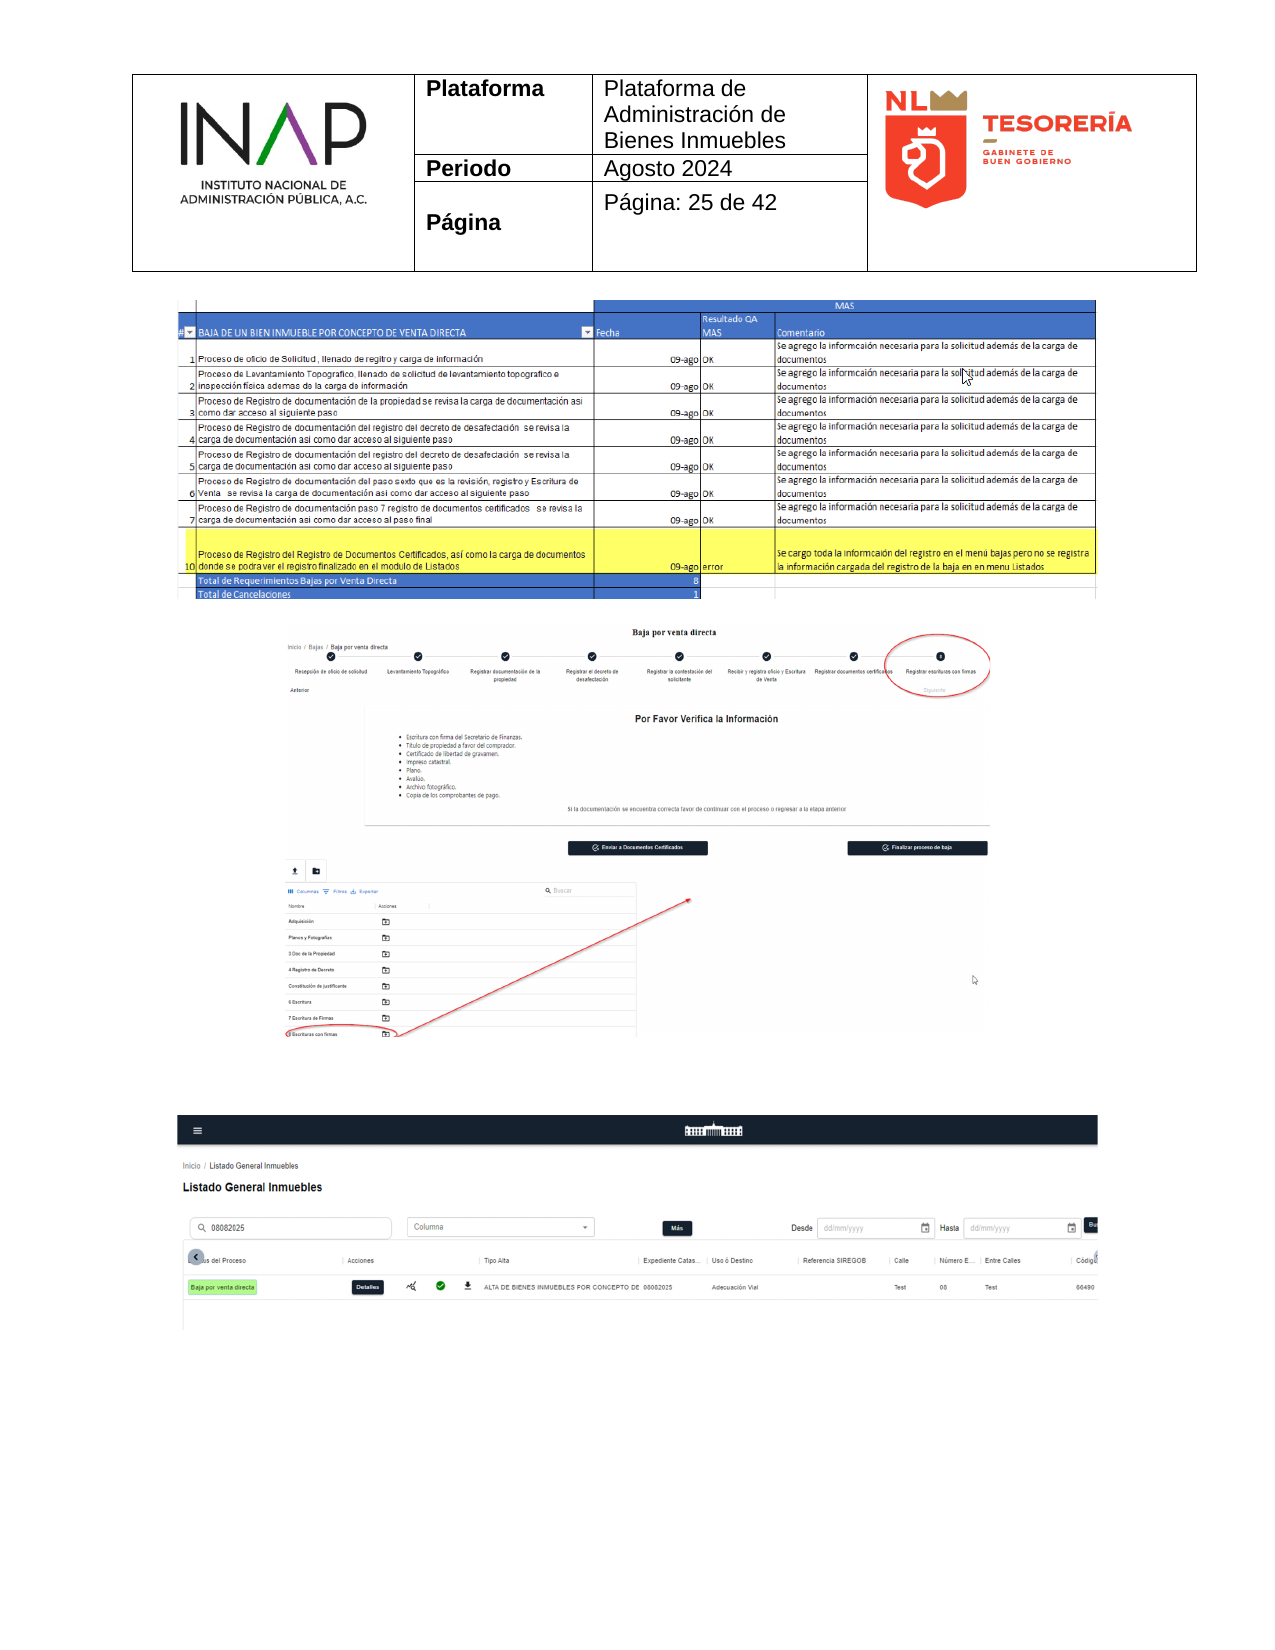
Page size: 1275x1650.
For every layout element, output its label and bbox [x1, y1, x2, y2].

picture [878, 89, 1135, 208]
picture [143, 86, 400, 221]
picture [177, 300, 1098, 599]
picture [177, 1115, 1098, 1330]
picture [285, 623, 990, 1037]
